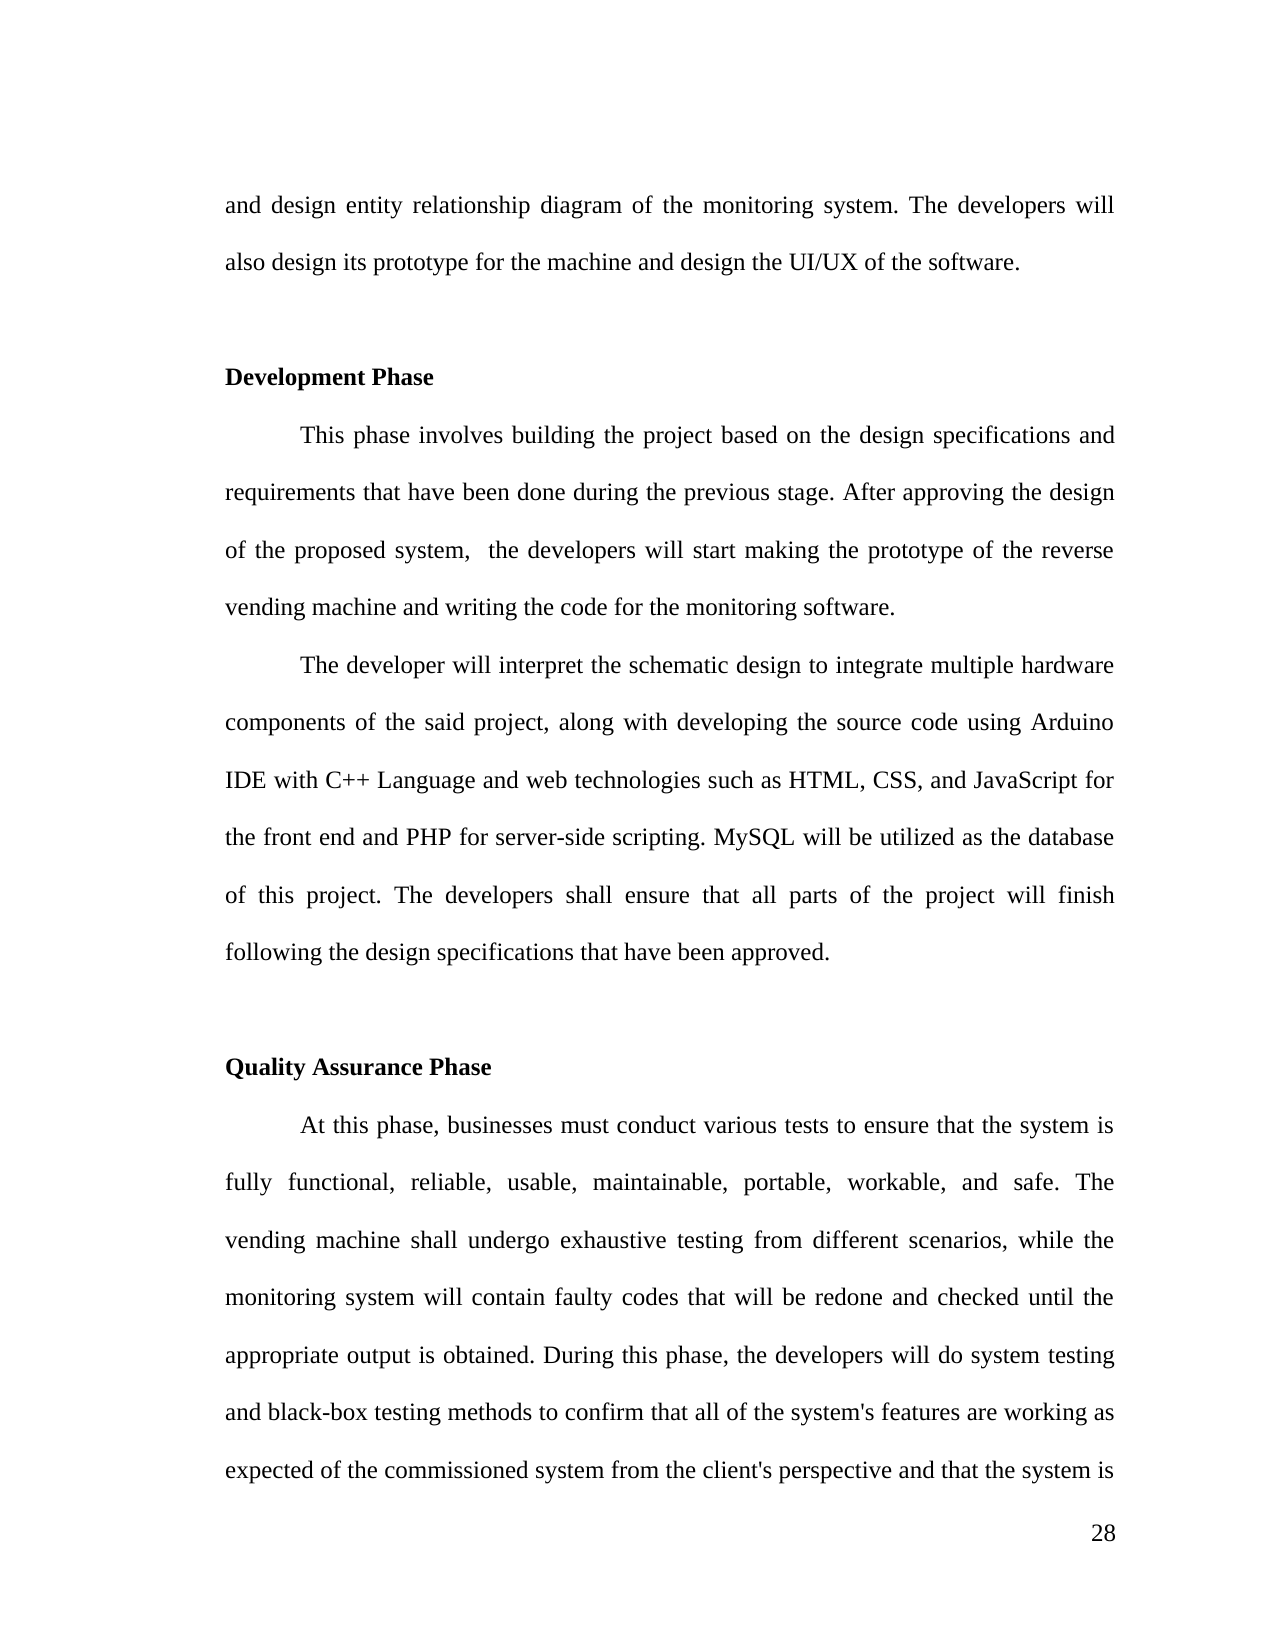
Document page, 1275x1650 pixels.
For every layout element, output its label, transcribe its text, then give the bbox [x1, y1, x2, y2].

text Quality Assurance Phase [225, 1052, 1116, 1081]
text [225, 190, 1116, 276]
text This phase involves building the project based on the design specifications and requirements that have been done during the previous stage. After approving the design of the proposed system, the developers will start making the prototype of the reverse vending machine and writing the code for the monitoring software. [225, 420, 1116, 621]
text Development Phase [225, 362, 1116, 391]
text The developer will interpret the schematic design to integrate multiple hardware components of the said project, along with developing the source code using Arduino IDE with C++ Language and web technologies such as HTML, CSS, and JavaScript for the front end and PHP for server-side scripting. MySQL will be utilized as the database of this project. The developers shall ensure that all parts of the project will finish following the design specifications that have been approved. [225, 650, 1116, 966]
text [225, 1110, 1116, 1484]
